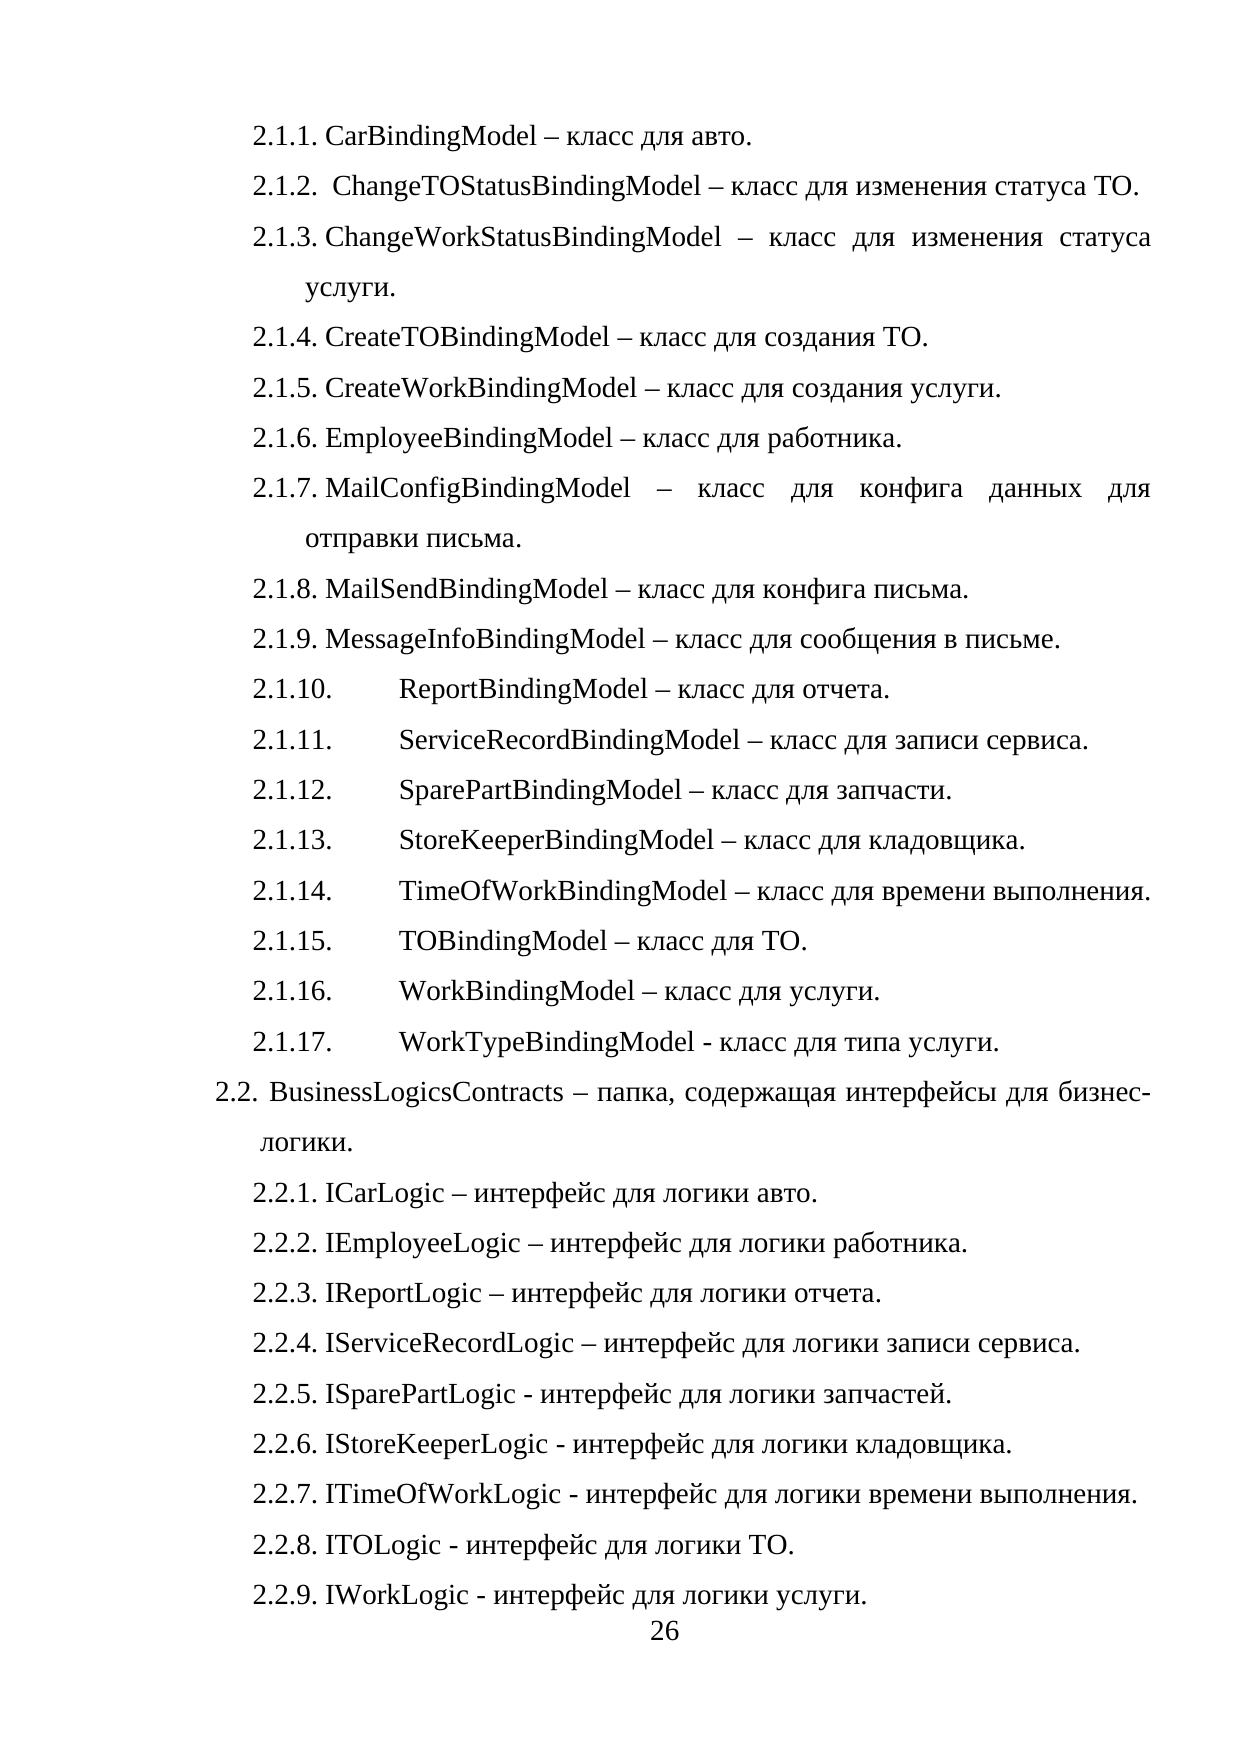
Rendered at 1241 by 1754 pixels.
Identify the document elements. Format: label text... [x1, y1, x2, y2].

list ChangeWorkStatusBindingModel – класс для изменения статуса услуги. [252, 219, 1152, 303]
list WorkBindingModel – класс для услуги. [252, 973, 1152, 1007]
list IWorkLogic - интерфейс для логики услуги. [252, 1577, 1152, 1611]
list IStoreKeeperLogic - интерфейс для логики кладовщика. [252, 1426, 1152, 1460]
list ReportBindingModel – класс для отчета. [252, 672, 1152, 705]
list IReportLogic – интерфейс для логики отчета. [252, 1275, 1152, 1309]
list CreateWorkBindingModel – класс для создания услуги. [252, 370, 1152, 403]
list ICarLogic – интерфейс для логики авто. [252, 1175, 1152, 1208]
list ITimeOfWorkLogic - интерфейс для логики времени выполнения. [252, 1477, 1152, 1510]
list MailConfigBindingModel – класс для конфига данных для отправки письма. [252, 470, 1152, 554]
list SparePartBindingModel – класс для запчасти. [252, 772, 1152, 806]
list MailSendBindingModel – класс для конфига письма. [252, 571, 1152, 604]
list ISparePartLogic - интерфейс для логики запчастей. [252, 1376, 1152, 1409]
list StoreKeeperBindingModel – класс для кладовщика. [252, 822, 1152, 856]
list MessageInfoBindingModel – класс для сообщения в письме. [252, 621, 1152, 655]
list CarBindingModel – класс для авто. [252, 118, 1152, 152]
list CreateTOBindingModel – класс для создания ТО. [252, 319, 1152, 353]
list ServiceRecordBindingModel – класс для записи сервиса. [252, 722, 1152, 755]
list TimeOfWorkBindingModel – класс для времени выполнения. [252, 873, 1152, 906]
list WorkTypeBindingModel - класс для типа услуги. [252, 1024, 1152, 1057]
list IServiceRecordLogic – интерфейс для логики записи сервиса. [252, 1326, 1152, 1359]
list ChangeTOStatusBindingModel – класс для изменения статуса ТО. [252, 168, 1152, 202]
list IEmployeeLogic – интерфейс для логики работника. [252, 1225, 1152, 1258]
list ITOLogic - интерфейс для логики ТО. [252, 1527, 1152, 1560]
list BusinessLogicsContracts – папка, содержащая интерфейсы для бизнес-логики. [215, 1074, 1152, 1158]
list TOBindingModel – класс для ТО. [252, 923, 1152, 957]
list EmployeeBindingModel – класс для работника. [252, 420, 1152, 453]
